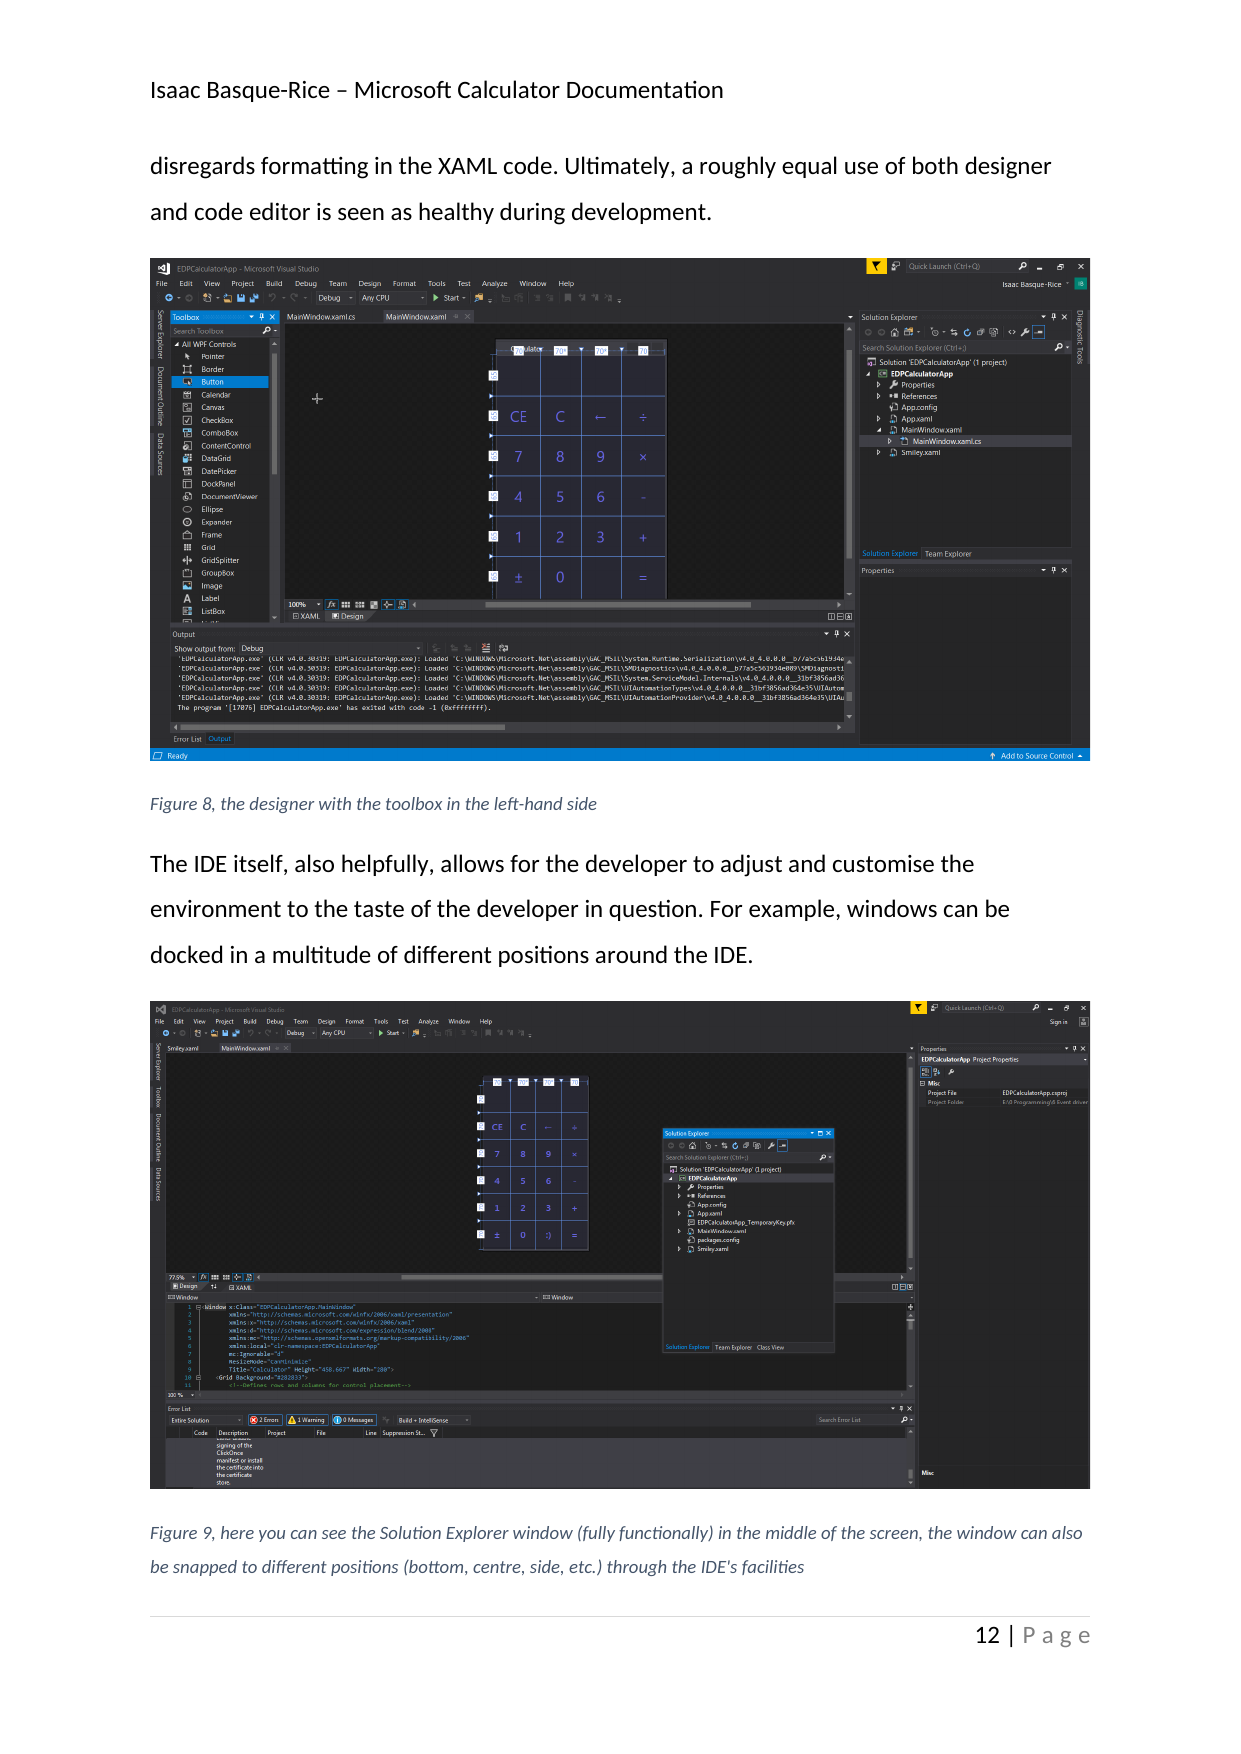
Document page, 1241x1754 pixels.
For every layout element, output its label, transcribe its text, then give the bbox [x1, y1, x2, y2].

text The IDE itself, also helpfully, allows for the developer to adjust and customise the environment to the taste of the developer in question. For example, windows can be docked in a multitude of different positions around the IDE. [150, 848, 1090, 970]
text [150, 150, 1090, 226]
picture [150, 258, 1091, 761]
text Figure 8, the designer with the toolbox in the left-hand side [150, 792, 1090, 815]
text Figure 9, here you can see the Solution Explorer window (fully functionally) in the middle of the screen, the window can also be snapped to different positions (bottom, centre, side, etc.) through the IDE's facilities [150, 1521, 1090, 1578]
picture [150, 1001, 1091, 1489]
